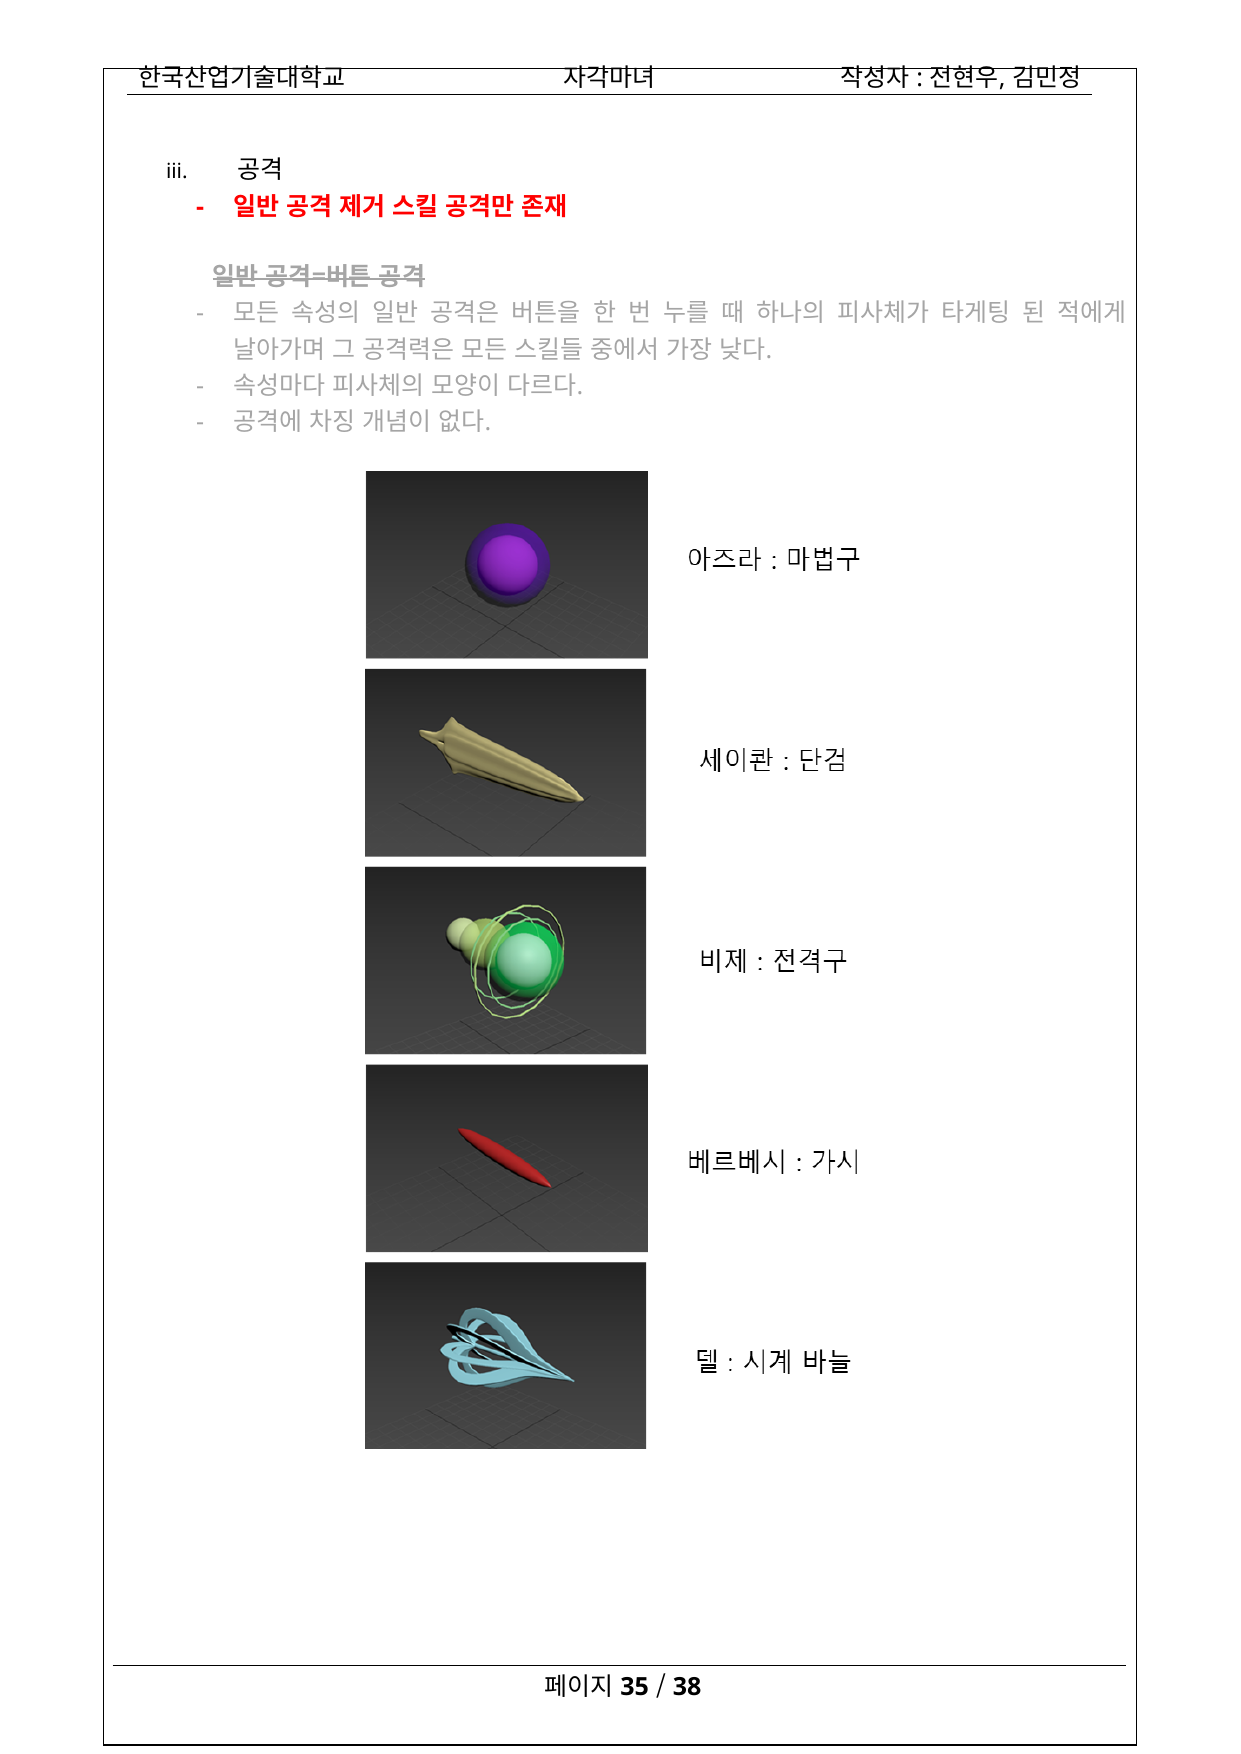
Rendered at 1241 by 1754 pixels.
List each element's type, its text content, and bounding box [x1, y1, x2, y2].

list 모든 속성의 일반 공격은 버튼을 한 번 누를 때 하나의 피사체가 타게팅 된 적에게 날아가며 그 공격력은 모든 스킬들 중에서 가장 낮다. [196, 293, 1128, 365]
list 속성마다 피사체의 모양이 다르다. [196, 365, 1128, 402]
list 일반 공격 제거 스킬 공격만 존재 [196, 186, 1128, 222]
subtitle 일반 공격=버튼 공격 [212, 257, 1128, 293]
picture [365, 471, 876, 1449]
subtitle 공격 [187, 150, 1128, 186]
list 공격에 차징 개념이 없다. [196, 402, 1128, 438]
